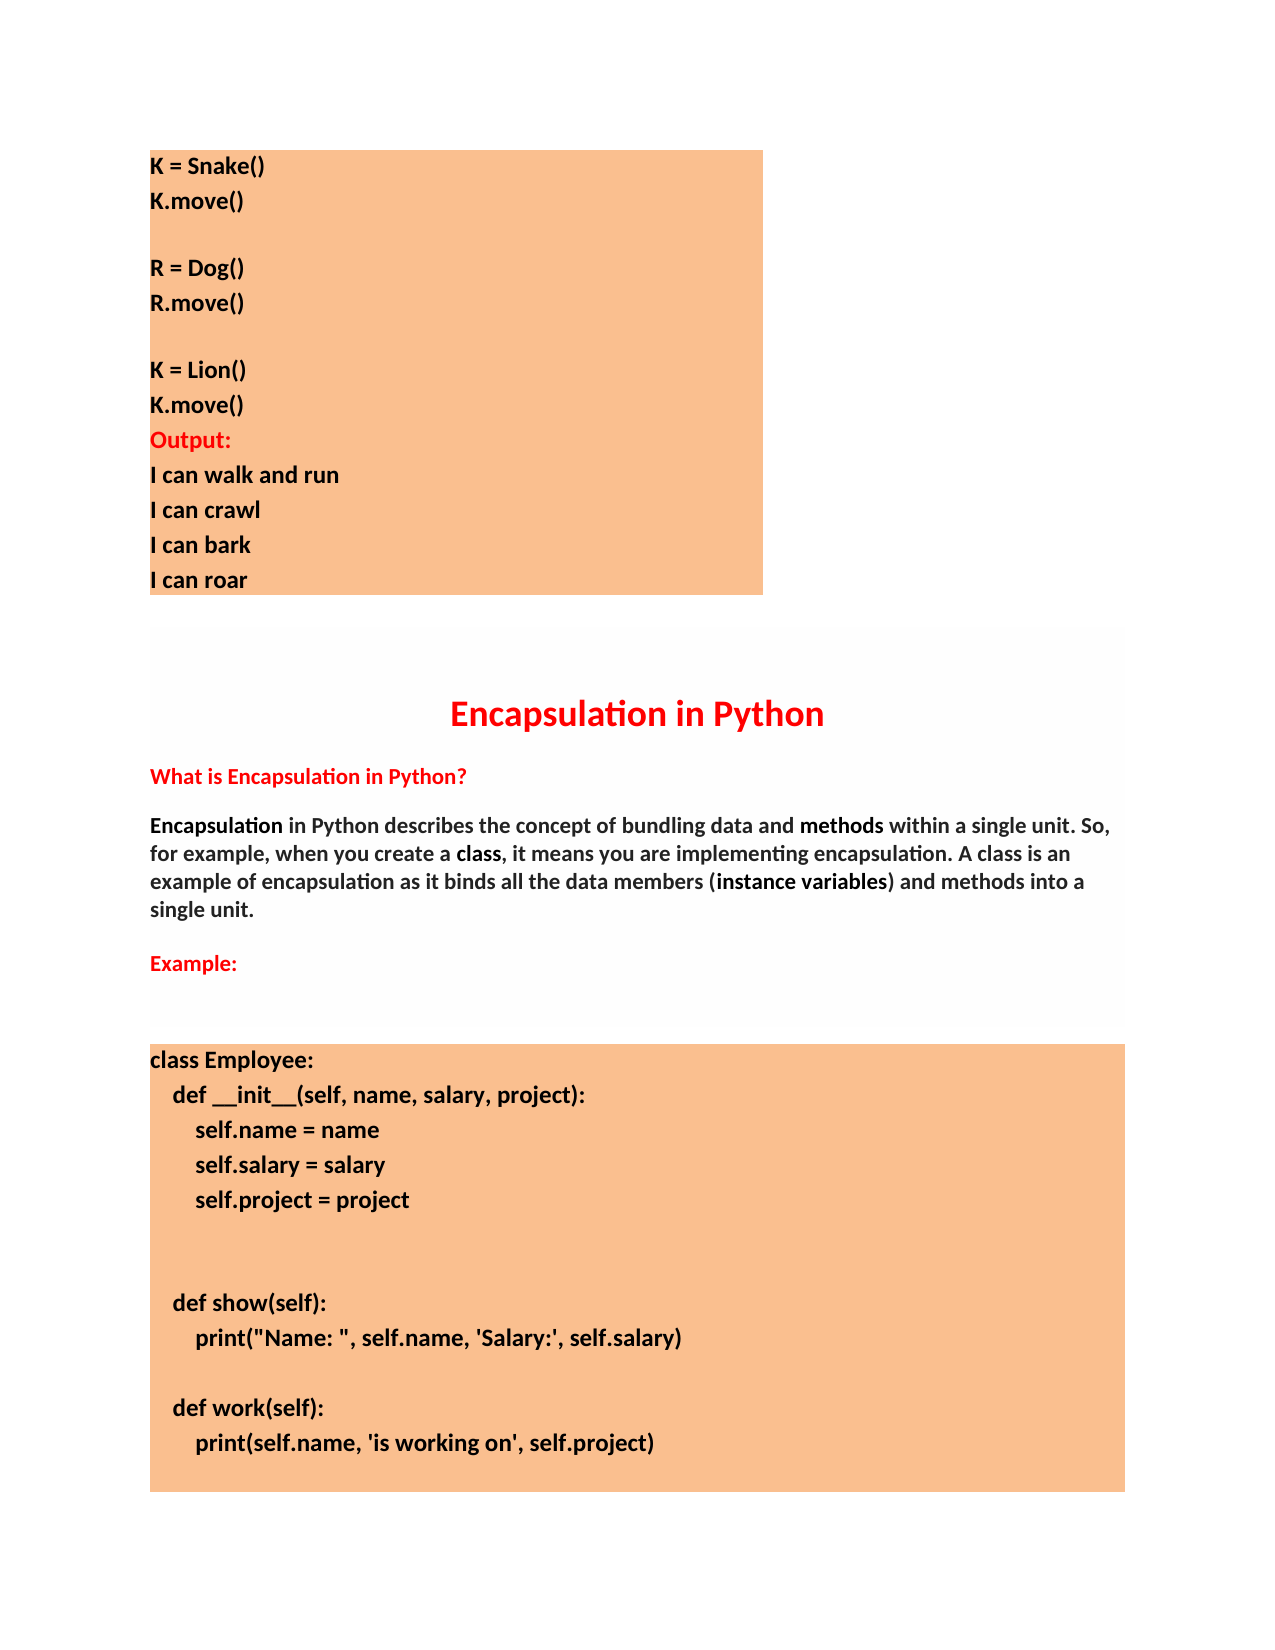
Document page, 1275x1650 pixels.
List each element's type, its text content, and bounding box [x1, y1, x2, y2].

text def __init__(self, name, salary, project): [150, 1079, 1125, 1110]
text Encapsulation in Python [150, 690, 1125, 736]
text Encapsulation in Python describes the concept of bundling data and methods within a single unit. So, for example, when you create a class, it means you are implementing encapsulation. A class is an example of encapsulation as it binds all the data members (instance variables) and methods into a single unit. [150, 811, 1125, 923]
subtitle What is Encapsulation in Python? [150, 762, 1125, 790]
text self.name = name [150, 1114, 1125, 1145]
text print("Name: ", self.name, 'Salary:', self.salary) [150, 1322, 1125, 1352]
text self.salary = salary [150, 1149, 1125, 1180]
text def work(self): [150, 1392, 1125, 1422]
text class Employee: [150, 1044, 1125, 1075]
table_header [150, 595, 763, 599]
text self.project = project [150, 1184, 1125, 1215]
text print(self.name, 'is working on', self.project) [150, 1427, 1125, 1457]
subtitle Example: [150, 949, 1125, 978]
text def show(self): [150, 1287, 1125, 1317]
